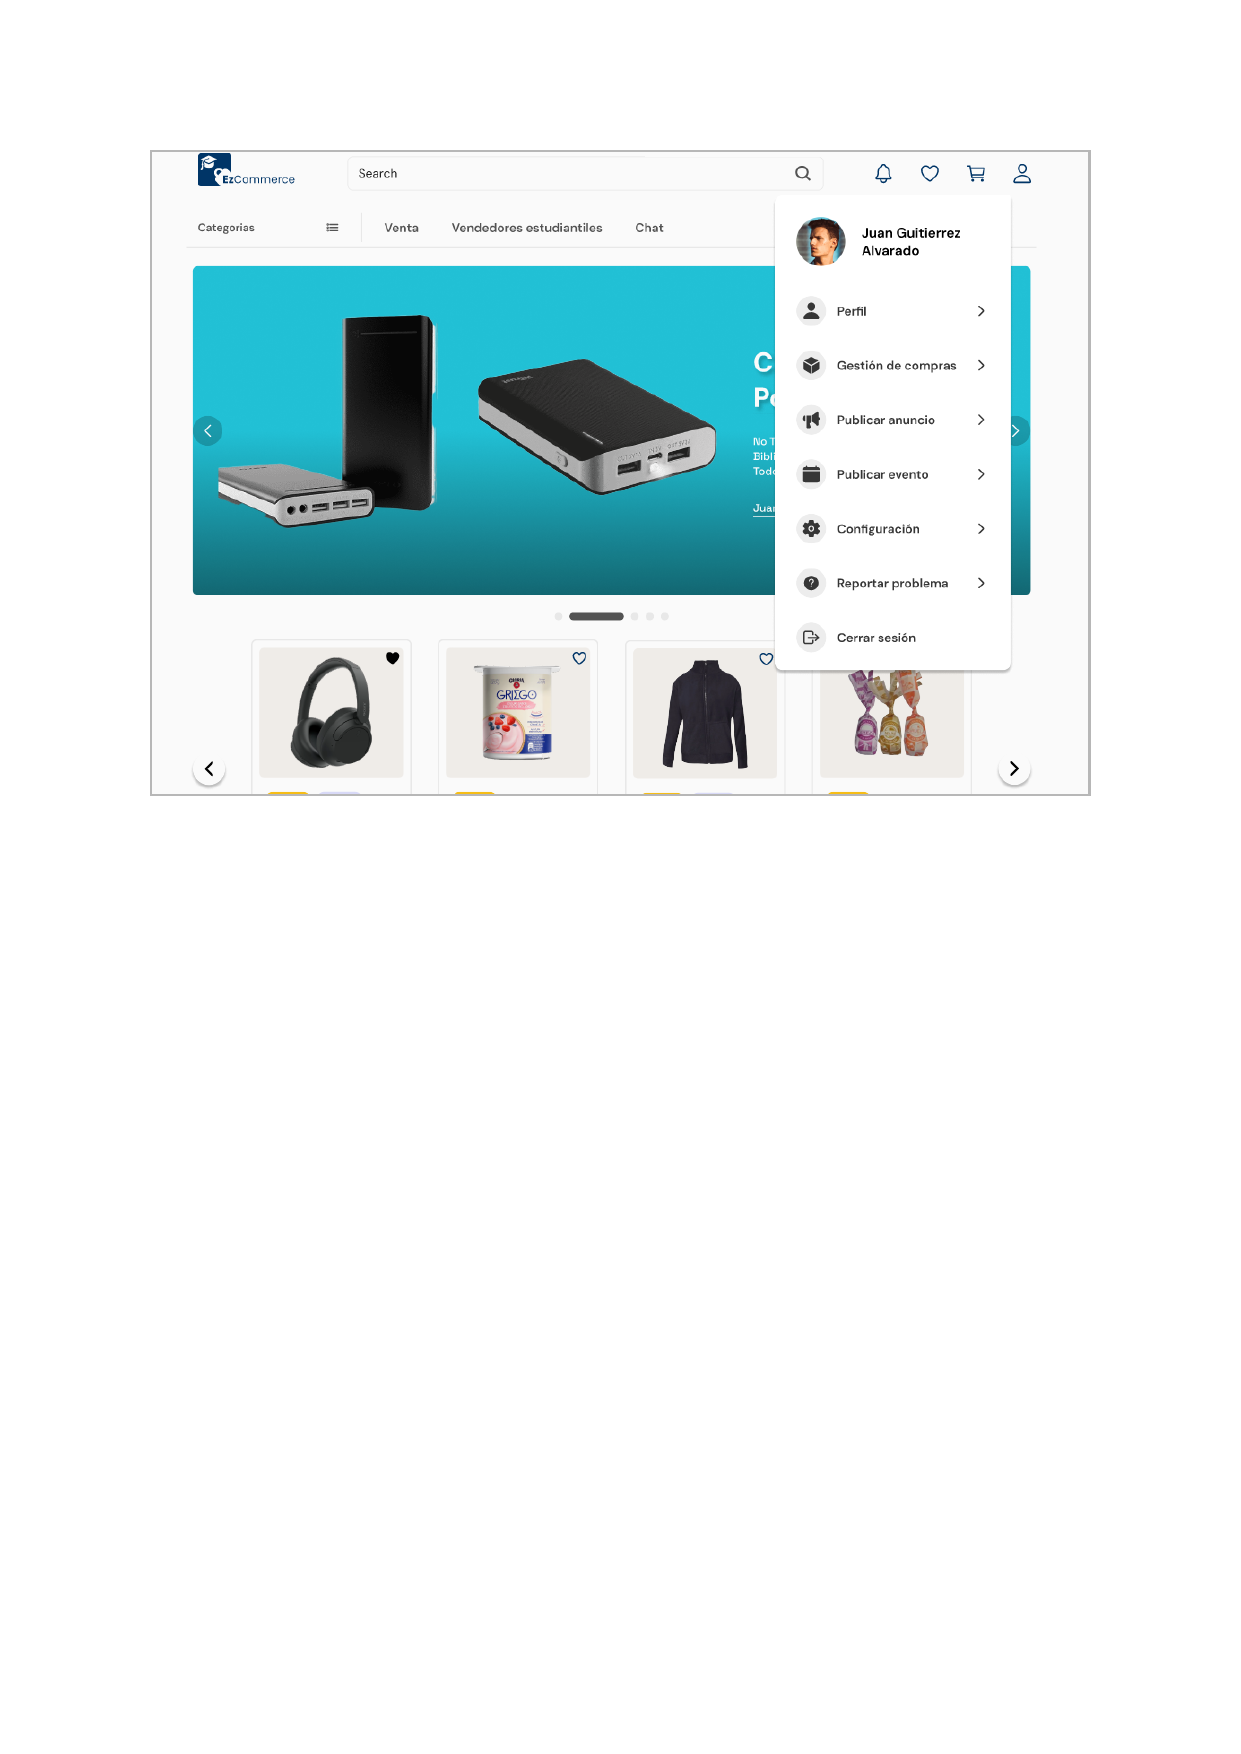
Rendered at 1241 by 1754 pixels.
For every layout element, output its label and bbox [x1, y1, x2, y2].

picture [152, 152, 1088, 794]
